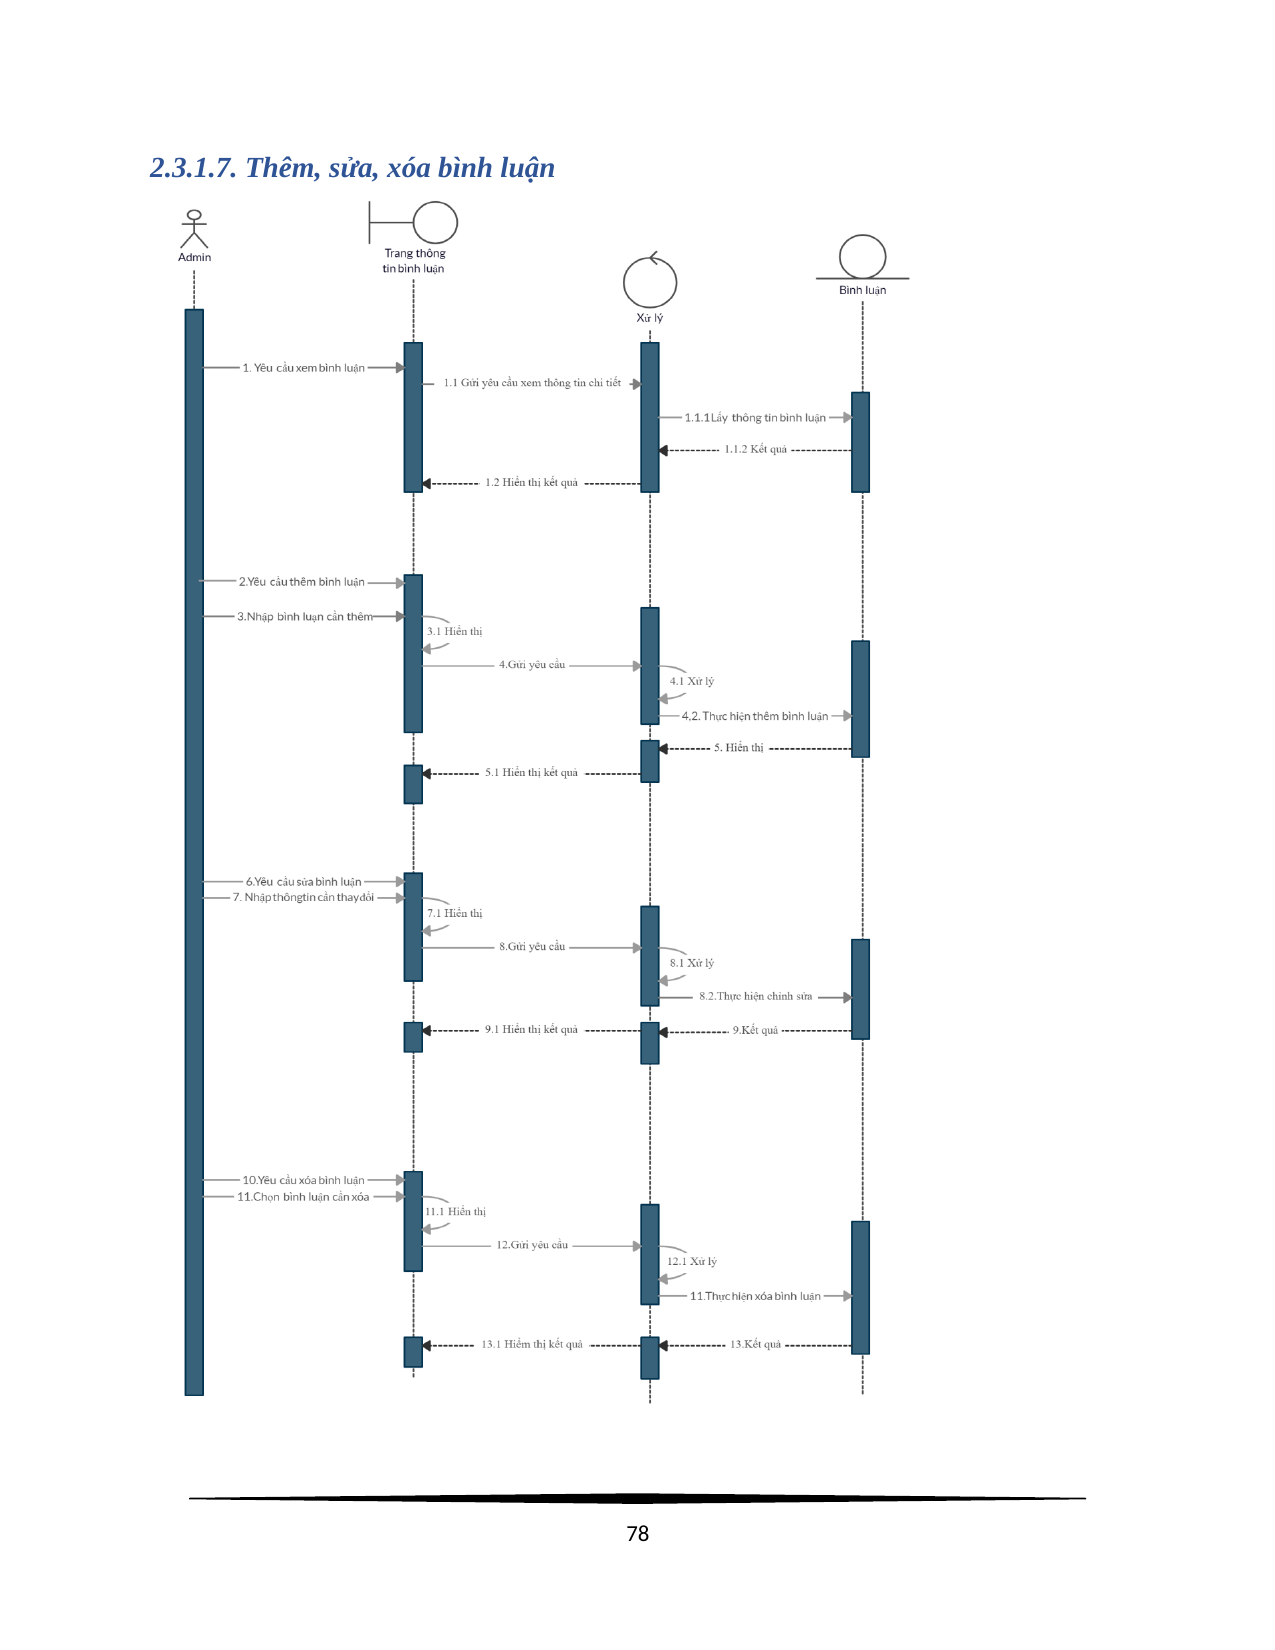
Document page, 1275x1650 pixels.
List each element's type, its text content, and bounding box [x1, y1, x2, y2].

picture [150, 185, 926, 1420]
subtitle 2.3.1.7. Thêm, sửa, xóa bình luận [150, 150, 1125, 183]
